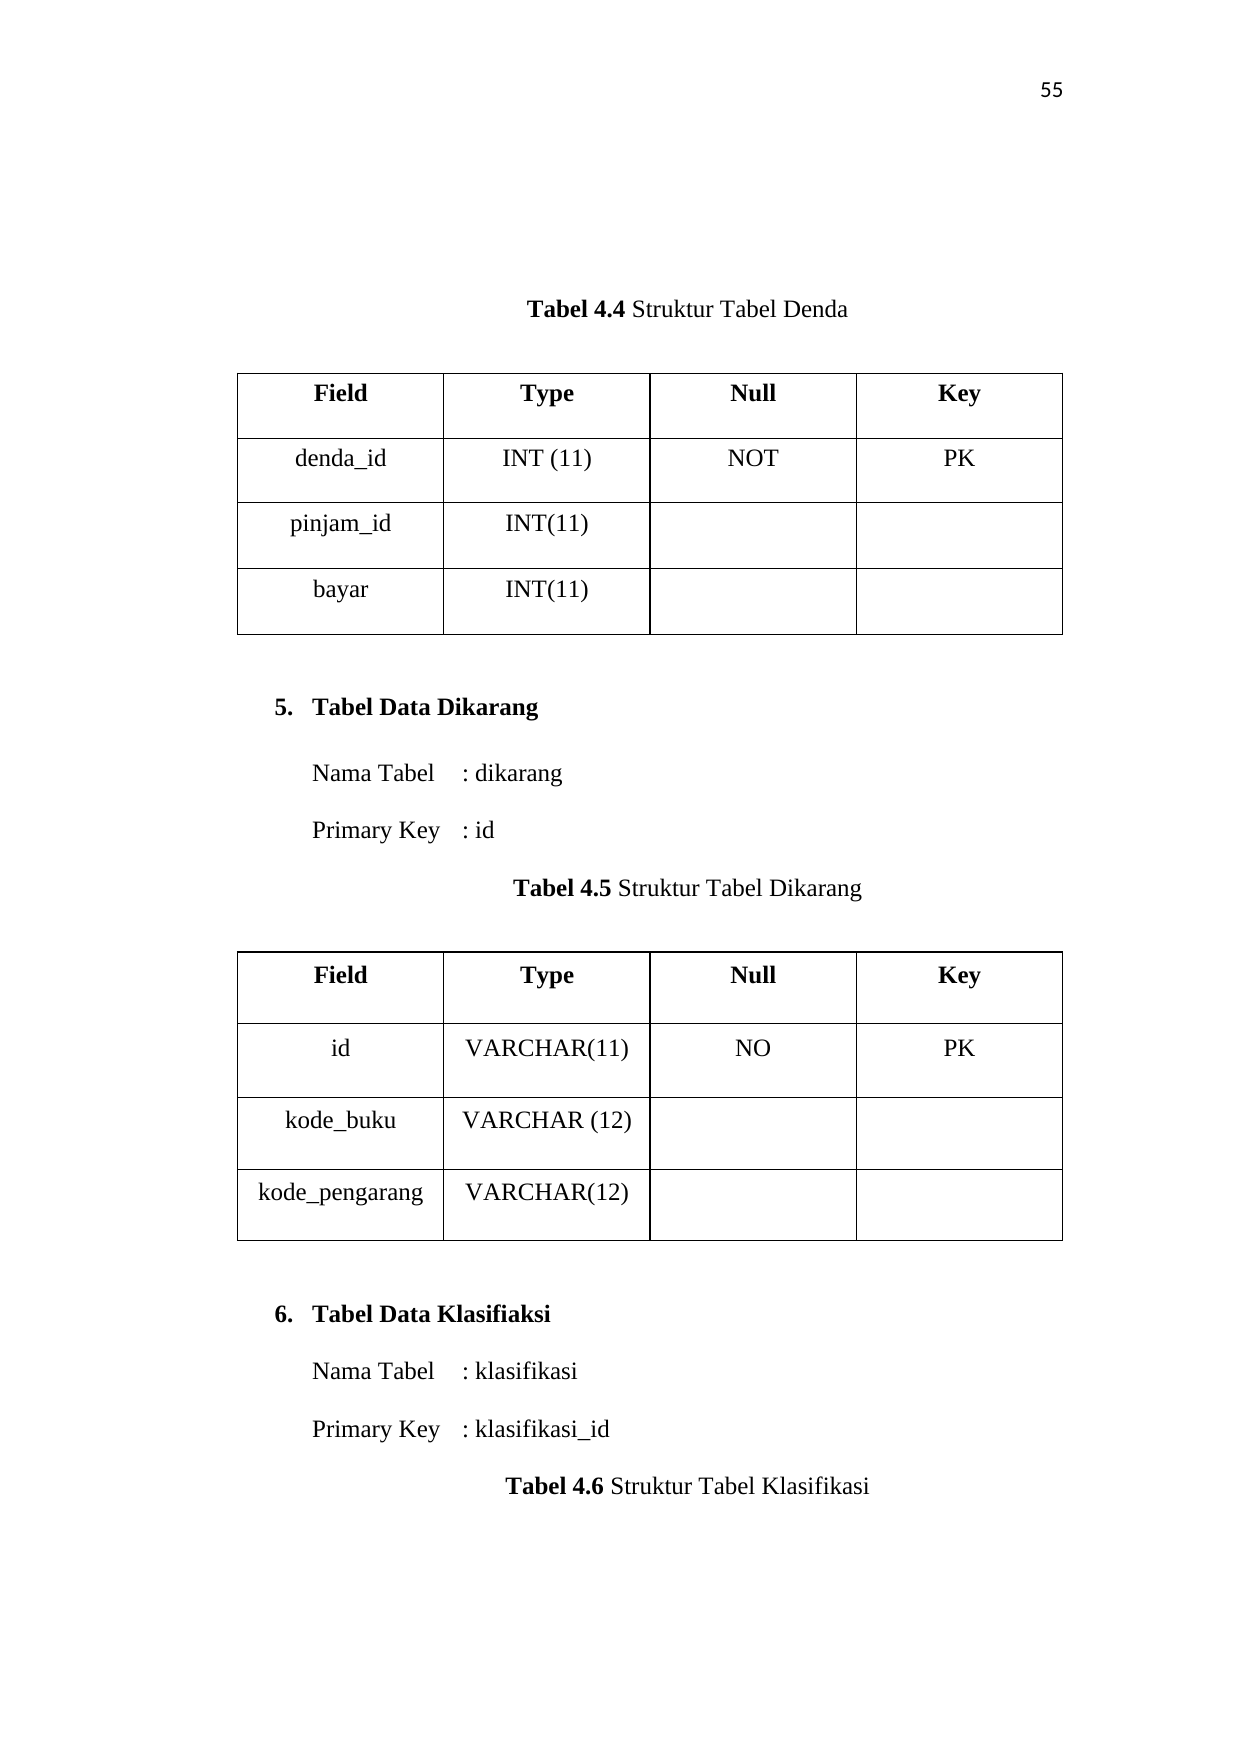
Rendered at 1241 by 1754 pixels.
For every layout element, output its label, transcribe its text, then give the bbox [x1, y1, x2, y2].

table_cell id [238, 1024, 443, 1097]
table_header Type [444, 374, 649, 438]
list Primary Key : klasifikasi_id [312, 1414, 1063, 1443]
table_cell INT(11) [444, 503, 649, 568]
table_cell VARCHAR(12) [444, 1170, 649, 1240]
table_cell [857, 569, 1062, 633]
list Tabel Data Dikarang [274, 692, 1063, 721]
table_cell [857, 503, 1062, 568]
list Nama Tabel : dikarang [312, 758, 1063, 787]
table_header Null [651, 374, 856, 438]
table_cell kode_pengarang [238, 1170, 443, 1240]
table_header Key [857, 953, 1062, 1023]
table_cell VARCHAR(11) [444, 1024, 649, 1097]
table_cell PK [857, 439, 1062, 502]
table_cell [857, 1098, 1062, 1168]
list Primary Key : id [312, 816, 1063, 844]
table_cell kode_buku [238, 1098, 443, 1168]
table_header Field [238, 374, 443, 438]
list Tabel 4.4 Struktur Tabel Denda [312, 294, 1063, 323]
table_cell PK [857, 1024, 1062, 1097]
list Tabel 4.6 Struktur Tabel Klasifikasi [312, 1471, 1063, 1500]
table_header Key [857, 374, 1062, 438]
table_cell INT (11) [444, 439, 649, 502]
table_cell bayar [238, 569, 443, 633]
list Tabel Data Klasifiaksi [274, 1299, 1063, 1328]
table_cell VARCHAR (12) [444, 1098, 649, 1168]
table_cell [651, 1170, 856, 1240]
table_cell [651, 569, 856, 633]
table_cell INT(11) [444, 569, 649, 633]
list Tabel 4.5 Struktur Tabel Dikarang [312, 873, 1063, 902]
table_header Type [444, 953, 649, 1023]
table_cell [651, 1098, 856, 1168]
table_cell [651, 503, 856, 568]
table_header Null [651, 953, 856, 1023]
table_cell denda_id [238, 439, 443, 502]
table_cell NOT [651, 439, 856, 502]
table_cell pinjam_id [238, 503, 443, 568]
table_cell [857, 1170, 1062, 1240]
table_header Field [238, 953, 443, 1023]
table_cell NO [651, 1024, 856, 1097]
list Nama Tabel : klasifikasi [312, 1356, 1063, 1385]
